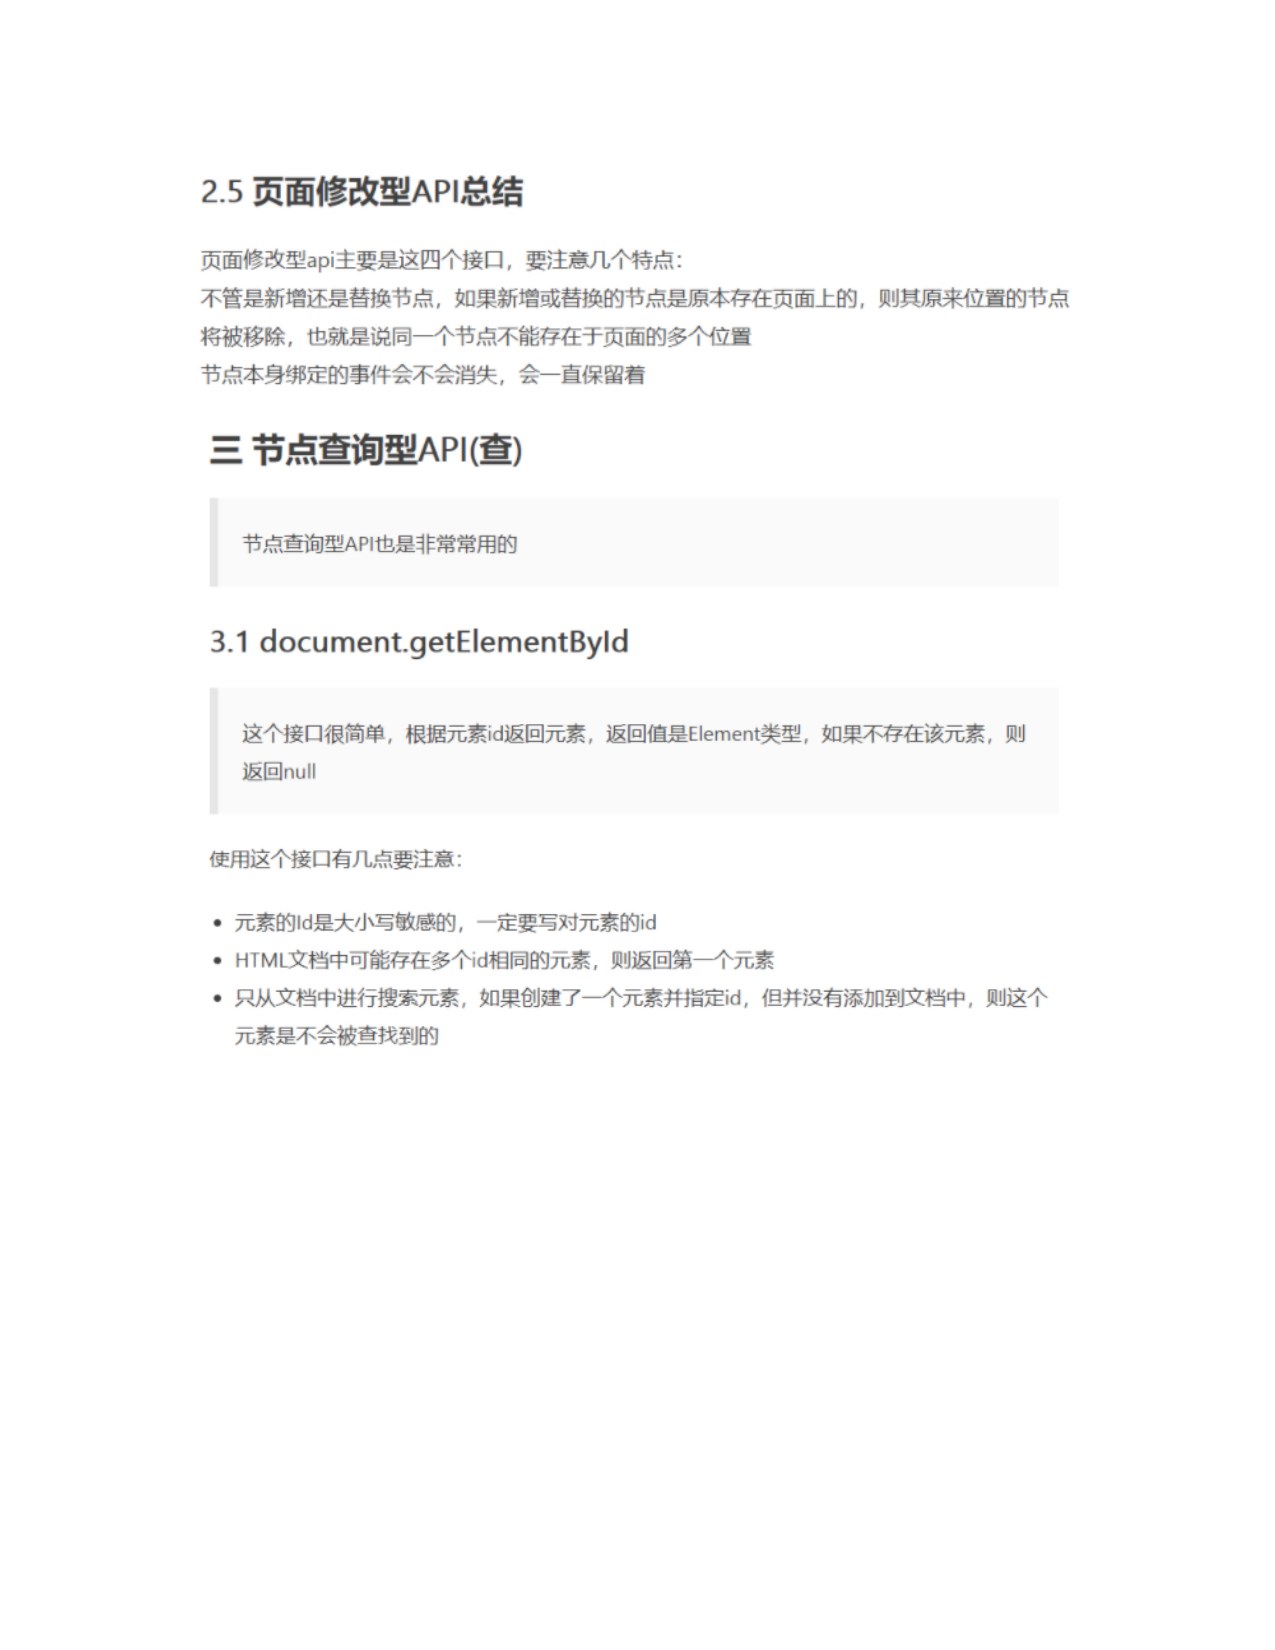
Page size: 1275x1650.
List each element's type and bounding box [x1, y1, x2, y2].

picture [187, 412, 1088, 1071]
picture [187, 150, 1088, 411]
